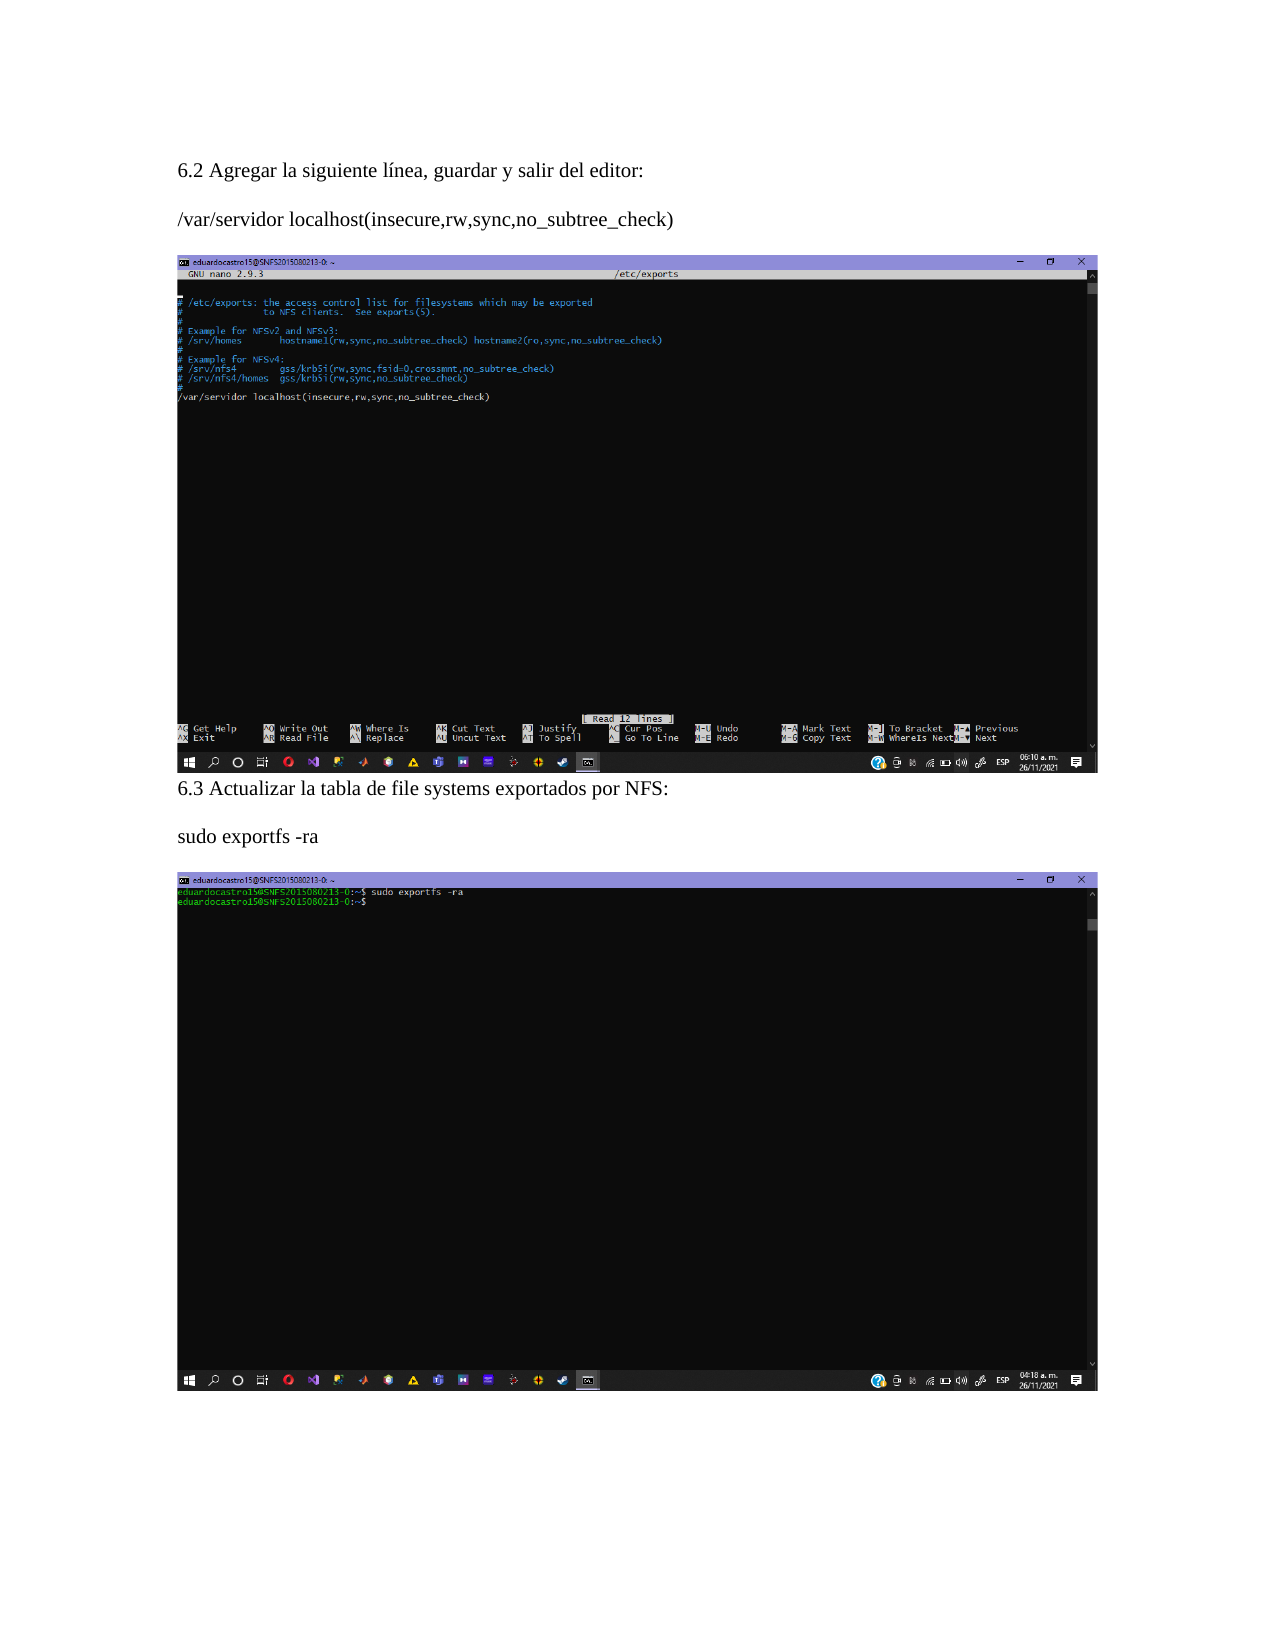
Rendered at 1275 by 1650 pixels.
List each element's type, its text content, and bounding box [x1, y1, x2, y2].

text /var/servidor localhost(insecure,rw,sync,no_subtree_check) [177, 206, 1098, 231]
text 6.2 Agregar la siguiente línea, guardar y salir del editor: [177, 158, 1098, 182]
picture [177, 255, 1098, 773]
picture [177, 872, 1098, 1391]
text sudo exportfs -ra [177, 824, 1098, 848]
text 6.3 Actualizar la tabla de file systems exportados por NFS: [177, 773, 1098, 800]
